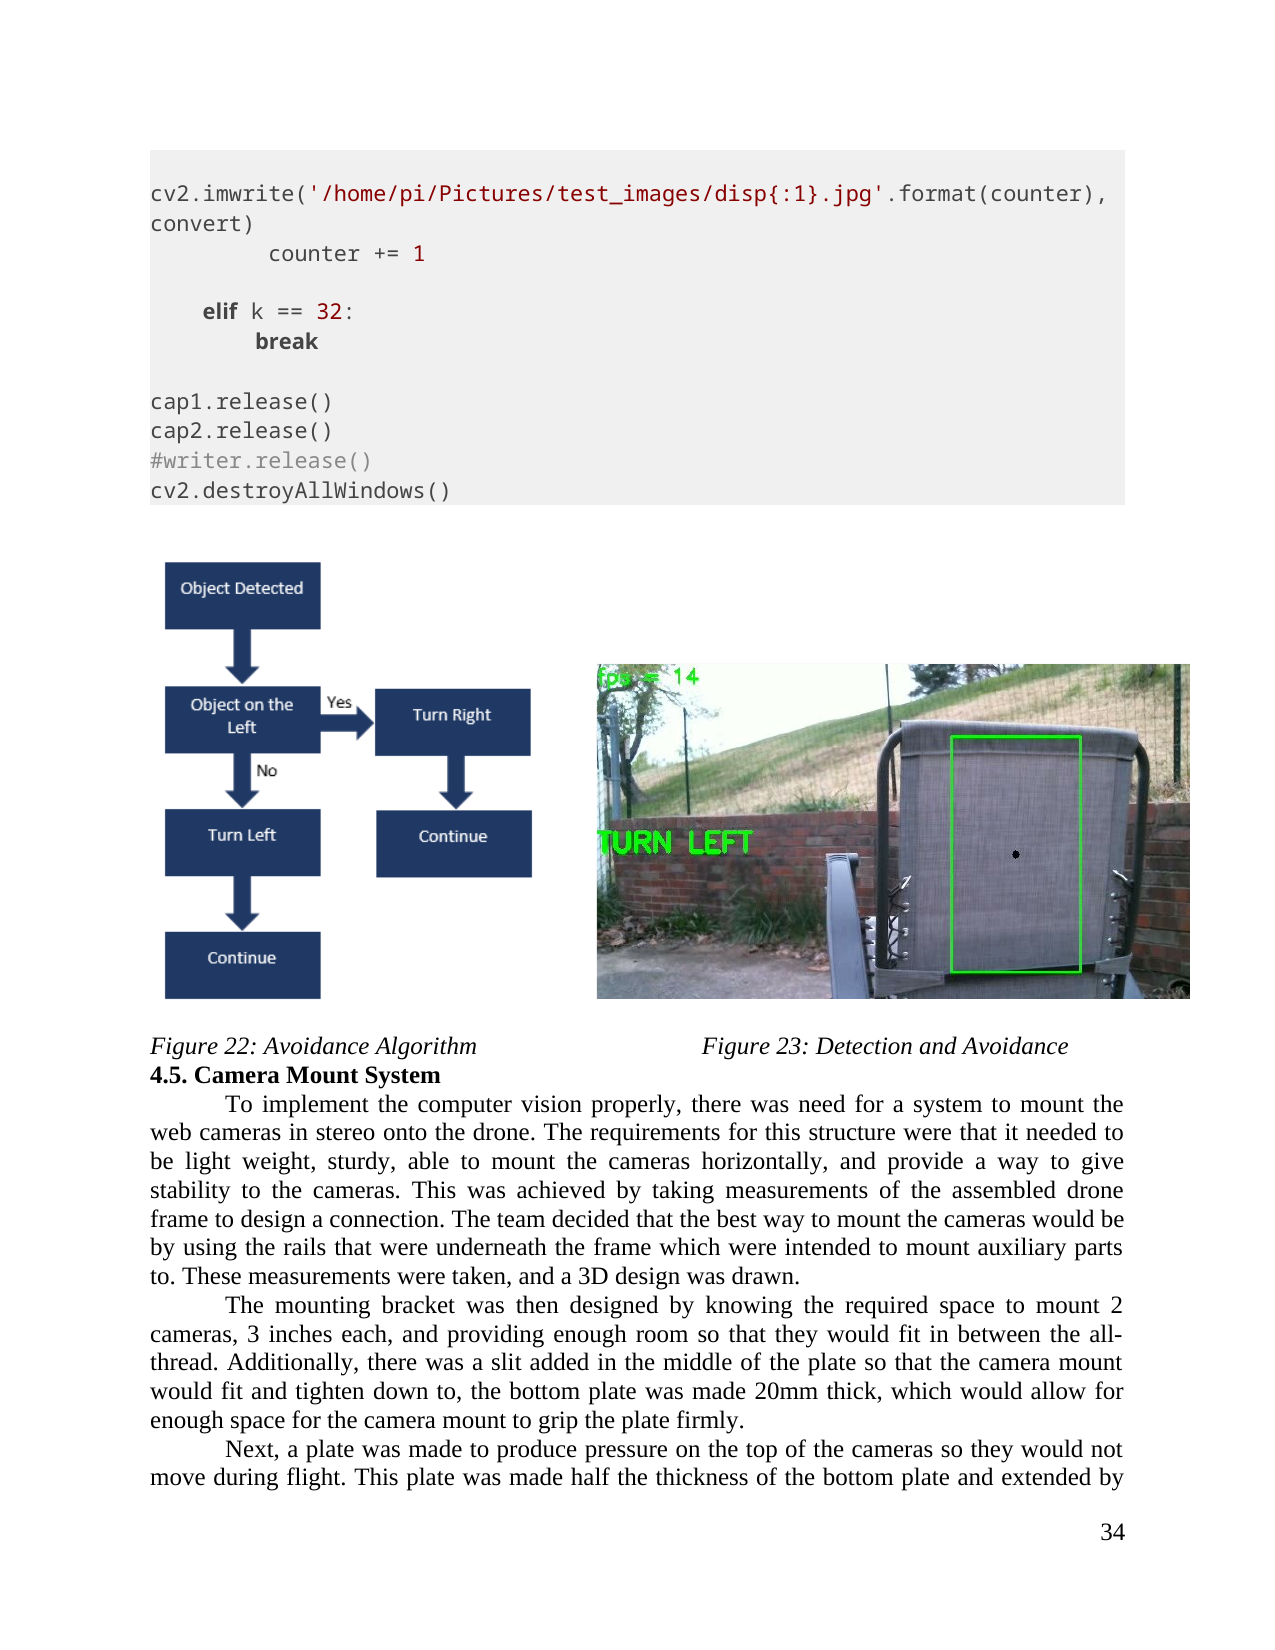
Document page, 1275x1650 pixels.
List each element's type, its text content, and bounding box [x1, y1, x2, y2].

text cap1.release() [150, 386, 1125, 415]
picture [150, 551, 546, 1013]
text cv2.imwrite('/home/pi/Pictures/test_images/disp{:1}.jpg'.format(counter), convert) [150, 150, 1125, 238]
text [150, 1434, 1125, 1491]
text Figure 22: Avoidance Algorithm Figure 23: Detection and Avoidance [150, 1031, 1125, 1060]
subtitle 4.5. Camera Mount System [150, 1060, 1125, 1089]
text break [150, 326, 1125, 356]
text cv2.destroyAllWindows() [150, 475, 1125, 505]
text cap2.release() [150, 415, 1125, 445]
text The mounting bracket was then designed by knowing the required space to mount 2 cameras, 3 inches each, and providing enough room so that they would fit in between the all-thread. Additionally, there was a slit added in the middle of the plate so that the camera mount would fit and tighten down to, the bottom plate was made 20mm thick, which would allow for enough space for the camera mount to grip the plate firmly. [150, 1290, 1125, 1434]
text counter += 1 [150, 238, 1125, 268]
text #writer.release() [150, 445, 1125, 475]
text elif k == 32: [150, 296, 1125, 326]
text To implement the computer vision properly, there was need for a system to mount the web cameras in stereo onto the drone. The requirements for this structure were that it needed to be light weight, sturdy, able to mount the cameras horizontally, and provide a way to give stability to the cameras. This was achieved by taking measurements of the assembled drone frame to design a connection. The team decided that the best way to mount the cameras would be by using the rails that were underneath the frame which were intended to mount auxiliary parts to. These measurements were taken, and a 3D design was drawn. [150, 1089, 1125, 1290]
picture [596, 663, 1191, 999]
